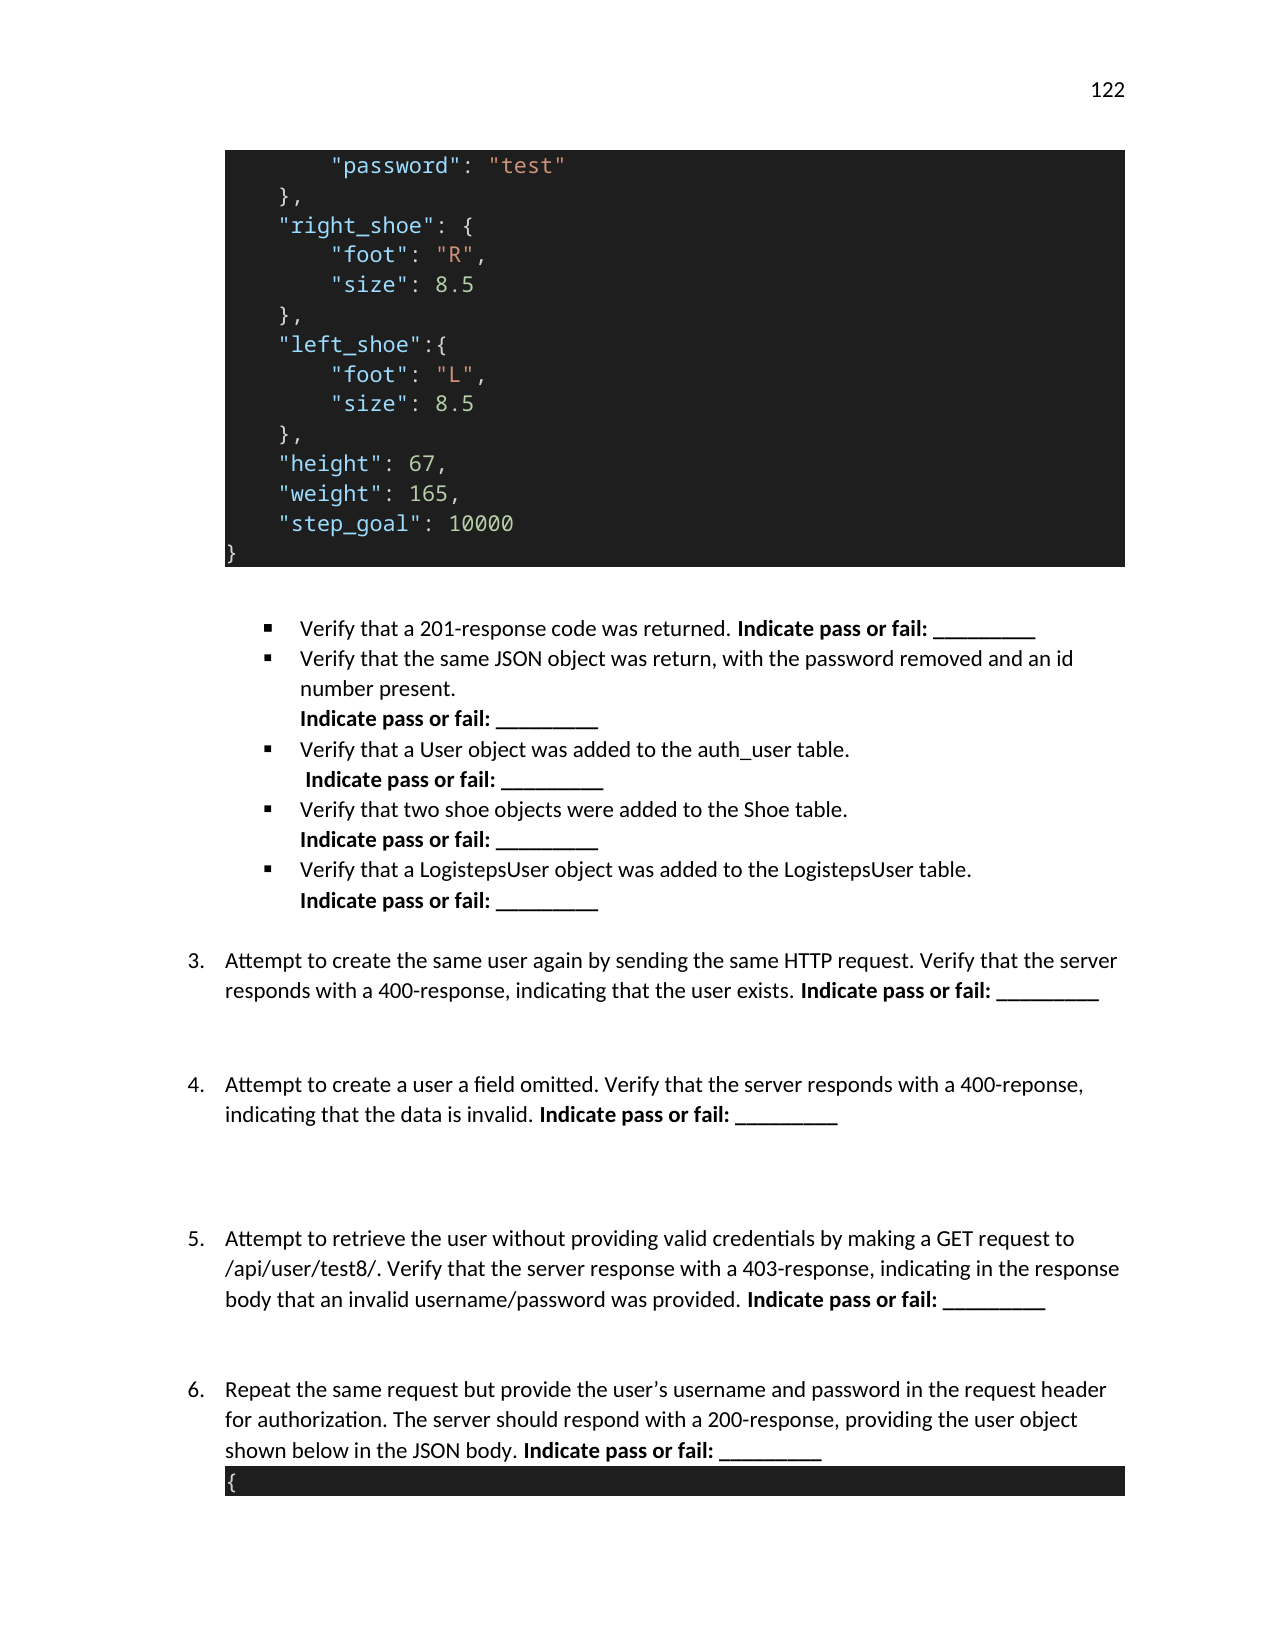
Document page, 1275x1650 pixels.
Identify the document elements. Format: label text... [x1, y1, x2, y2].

list }, [225, 180, 1125, 209]
list Verify that two shoe objects were added to the Shoe table. [262, 795, 1125, 823]
list Verify that a LogistepsUser object was added to the LogistepsUser table. [262, 856, 1125, 884]
list Indicate pass or fail: _________ [300, 886, 1125, 914]
list "height": 67, [225, 448, 1125, 478]
list "left_shoe":{ [225, 329, 1125, 358]
list "foot": "L", [225, 358, 1125, 388]
list Attempt to create a user a field omitted. Verify that the server responds with a 400-reponse, indicating that the data is invalid. Indicate pass or fail: _________ [187, 1070, 1125, 1128]
list "size": 8.5 [225, 388, 1125, 418]
list } [225, 537, 1125, 567]
list Indicate pass or fail: _________ [300, 825, 1125, 853]
list "size": 8.5 [225, 269, 1125, 299]
list "weight": 165, [225, 478, 1125, 507]
list Repeat the same request but provide the user’s username and password in the request header for authorization. The server should respond with a 200-response, providing the user object shown below in the JSON body. Indicate pass or fail: _________ [187, 1375, 1125, 1464]
list Verify that a User object was added to the auth_user table. [262, 735, 1125, 763]
list "foot": "R", [225, 239, 1125, 269]
list { [225, 1466, 1125, 1496]
list }, [225, 418, 1125, 448]
list "right_shoe": { [225, 209, 1125, 239]
list Indicate pass or fail: _________ [300, 704, 1125, 733]
list Verify that a 201-response code was returned. Indicate pass or fail: _________ [262, 614, 1125, 642]
list "step_goal": 10000 [225, 507, 1125, 537]
list Verify that the same JSON object was return, with the password removed and an id number present. [262, 644, 1125, 702]
list Attempt to retrieve the user without providing valid credentials by making a GET request to /api/user/test8/. Verify that the server response with a 403-response, indicating in the response body that an invalid username/password was provided. Indicate pass or fail: _________ [187, 1224, 1125, 1313]
list Attempt to create the same user again by sending the same HTTP request. Verify that the server responds with a 400-response, indicating that the user exists. Indicate pass or fail: _________ [187, 946, 1125, 1004]
list "password": "test" [225, 150, 1125, 180]
list Indicate pass or fail: _________ [300, 765, 1125, 793]
list }, [225, 299, 1125, 329]
